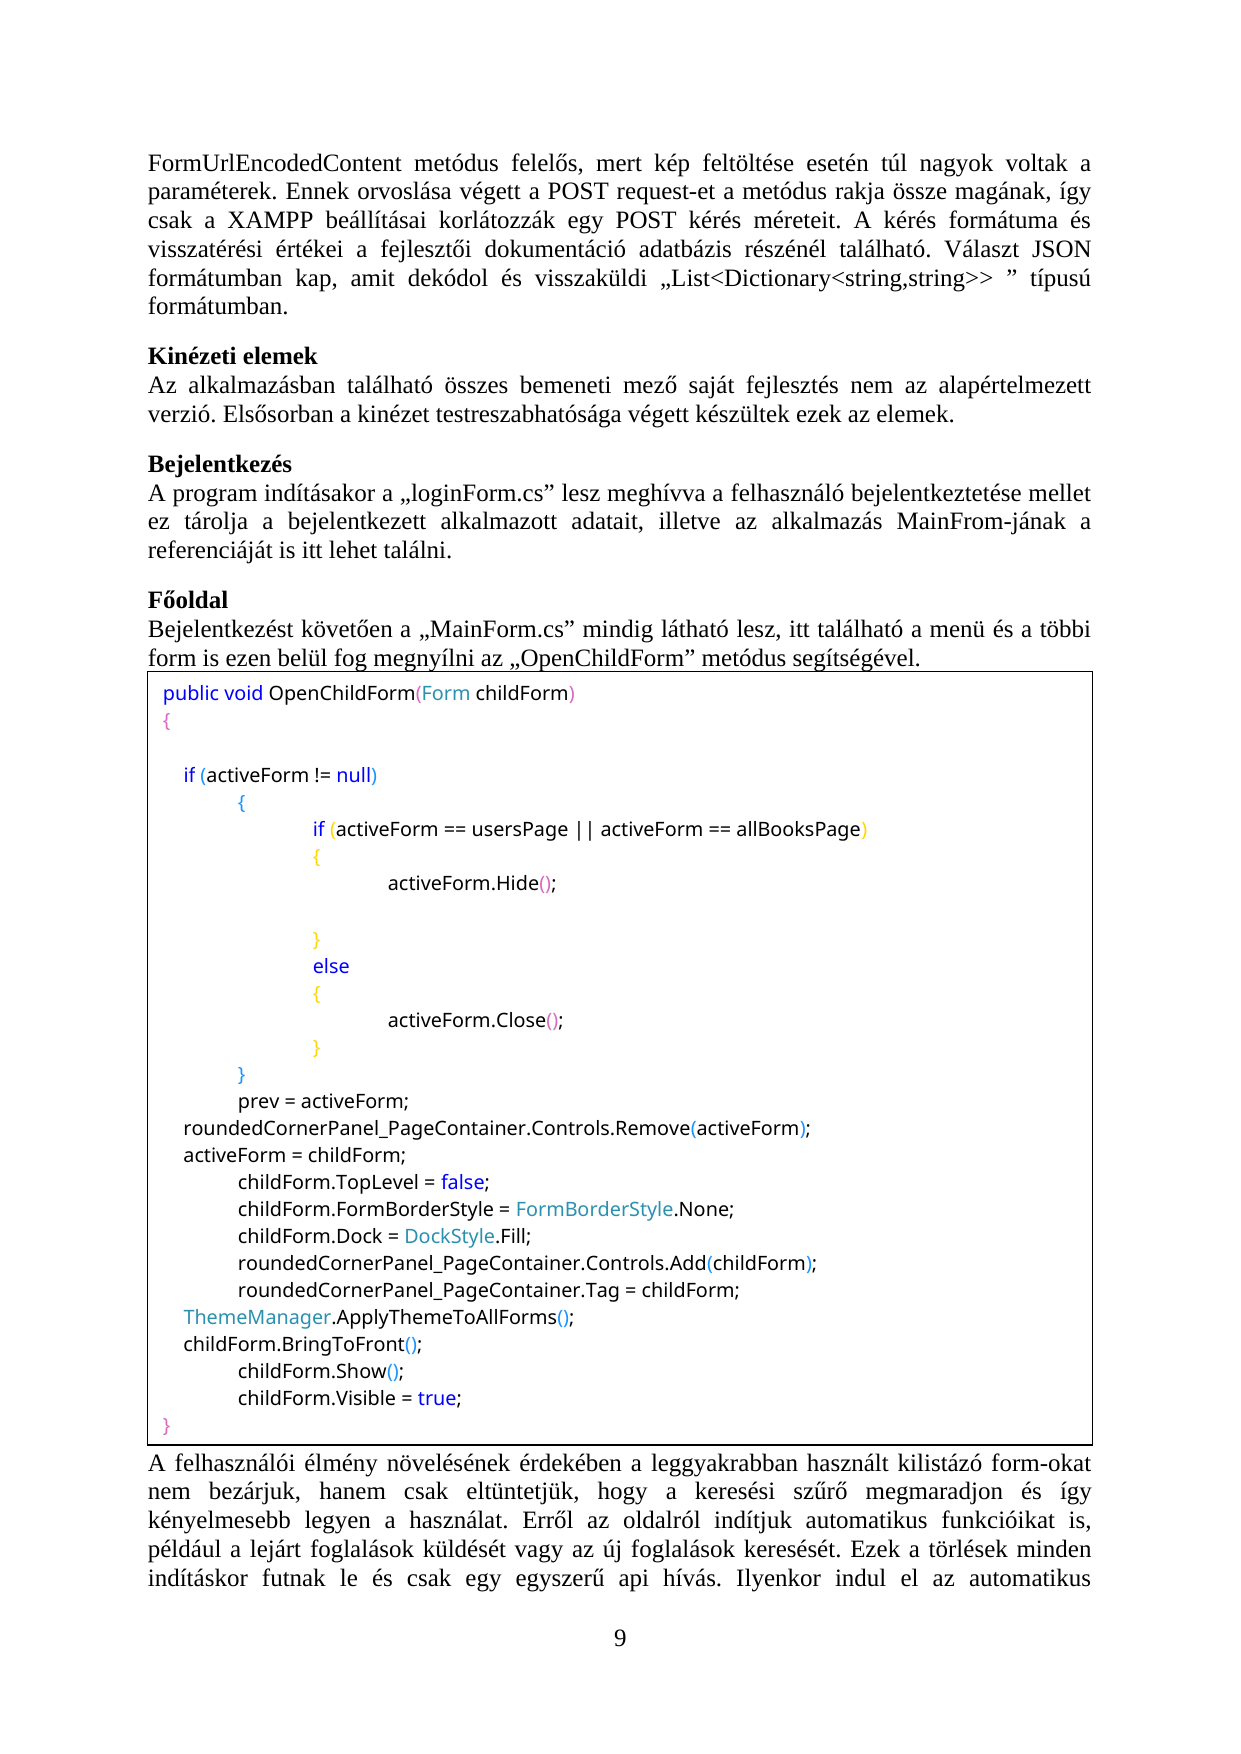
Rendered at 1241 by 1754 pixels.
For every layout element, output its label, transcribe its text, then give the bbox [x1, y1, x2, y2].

text Bejelentkezést követően a „MainForm.cs” mindig látható lesz, itt található a menü és a többi form is ezen belül fog megnyílni az „OpenChildForm” metódus segítségével. [148, 614, 1092, 671]
text A program indításakor a „loginForm.cs” lesz meghívva a felhasználó bejelentkeztetése mellet ez tárolja a bejelentkezett alkalmazott adatait, illetve az alkalmazás MainFrom-jának a referenciáját is itt lehet találni. [148, 478, 1092, 564]
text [148, 148, 1092, 320]
subtitle Főoldal [148, 564, 1092, 614]
text Az alkalmazásban található összes bemeneti mező saját fejlesztés nem az alapértelmezett verzió. Elsősorban a kinézet testreszabhatósága végett készültek ezek az elemek. [148, 370, 1092, 428]
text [148, 1446, 1092, 1591]
subtitle Kinézeti elemek [148, 320, 1092, 370]
subtitle Bejelentkezés [148, 428, 1092, 478]
